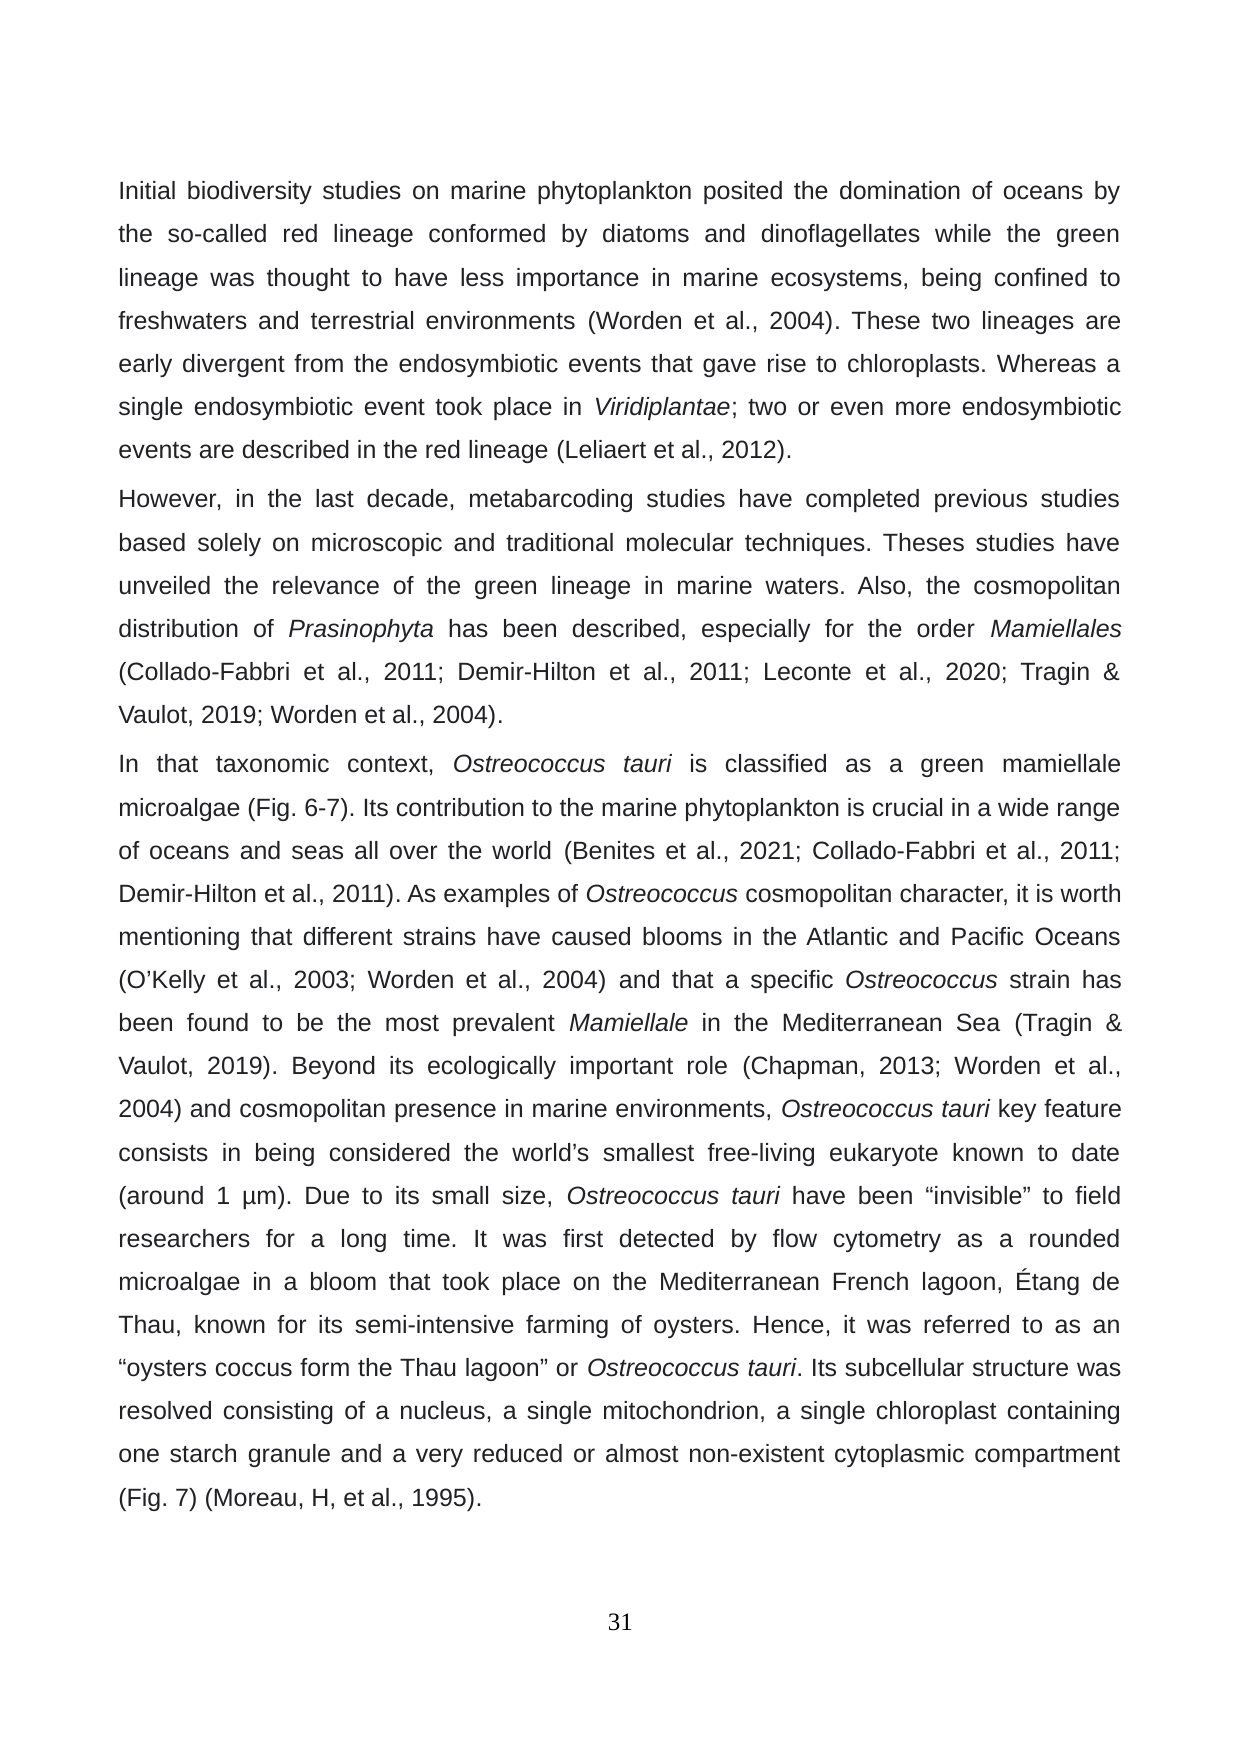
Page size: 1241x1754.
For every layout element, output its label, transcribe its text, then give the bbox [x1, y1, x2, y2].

text In that taxonomic context, Ostreococcus tauri is classified as a green mamiellale microalgae (Fig. 6-7). Its contribution to the marine phytoplankton is crucial in a wide range of oceans and seas all over the world (Benites et al., 2021; Collado-Fabbri et al., 2011; Demir-Hilton et al., 2011)⁠. As examples of Ostreococcus cosmopolitan character, it is worth mentioning that different strains have caused blooms in the Atlantic and Pacific Oceans (O’Kelly et al., 2003; Worden et al., 2004)⁠ and that a specific Ostreococcus strain has been found to be the most prevalent Mamiellale in the Mediterranean Sea (Tragin & Vaulot, 2019)⁠. Beyond its ecologically important role (Chapman, 2013; Worden et al., 2004)⁠ and cosmopolitan presence in marine environments, Ostreococcus tauri key feature consists in being considered the world’s smallest free-living eukaryote known to date (around 1 µm). Due to its small size, Ostreococcus tauri have been “invisible” to field researchers for a long time. It was first detected by flow cytometry as a rounded microalgae in a bloom that took place on the Mediterranean French lagoon, Étang de Thau, known for its semi-intensive farming of oysters. Hence, it was referred to as an “oysters coccus form the Thau lagoon” or Ostreococcus tauri. Its subcellular structure was resolved consisting of a nucleus, a single mitochondrion, a single chloroplast containing one starch granule and a very reduced or almost non-existent cytoplasmic compartment (Fig. 7) (Moreau, H, et al., 1995)⁠. [118, 749, 1122, 1511]
text However, in the last decade, metabarcoding studies have completed previous studies based solely on microscopic and traditional molecular techniques. Theses studies have unveiled the relevance of the green lineage in marine waters. Also, the cosmopolitan distribution of Prasinophyta has been described, especially for the order Mamiellales (Collado-Fabbri et al., 2011; Demir-Hilton et al., 2011; Leconte et al., 2020; Tragin & Vaulot, 2019; Worden et al., 2004)⁠⁠. [118, 484, 1122, 729]
text Initial biodiversity studies on marine phytoplankton posited the domination of oceans by the so-called red lineage conformed by diatoms and dinoflagellates while the green lineage was thought to have less importance in marine ecosystems, being confined to freshwaters and terrestrial environments (Worden et al., 2004)⁠. These two lineages are early divergent from the endosymbiotic events that gave rise to chloroplasts. Whereas a single endosymbiotic event took place in Viridiplantae; two or even more endosymbiotic events are described in the red lineage (Leliaert et al., 2012)⁠. [118, 176, 1122, 464]
